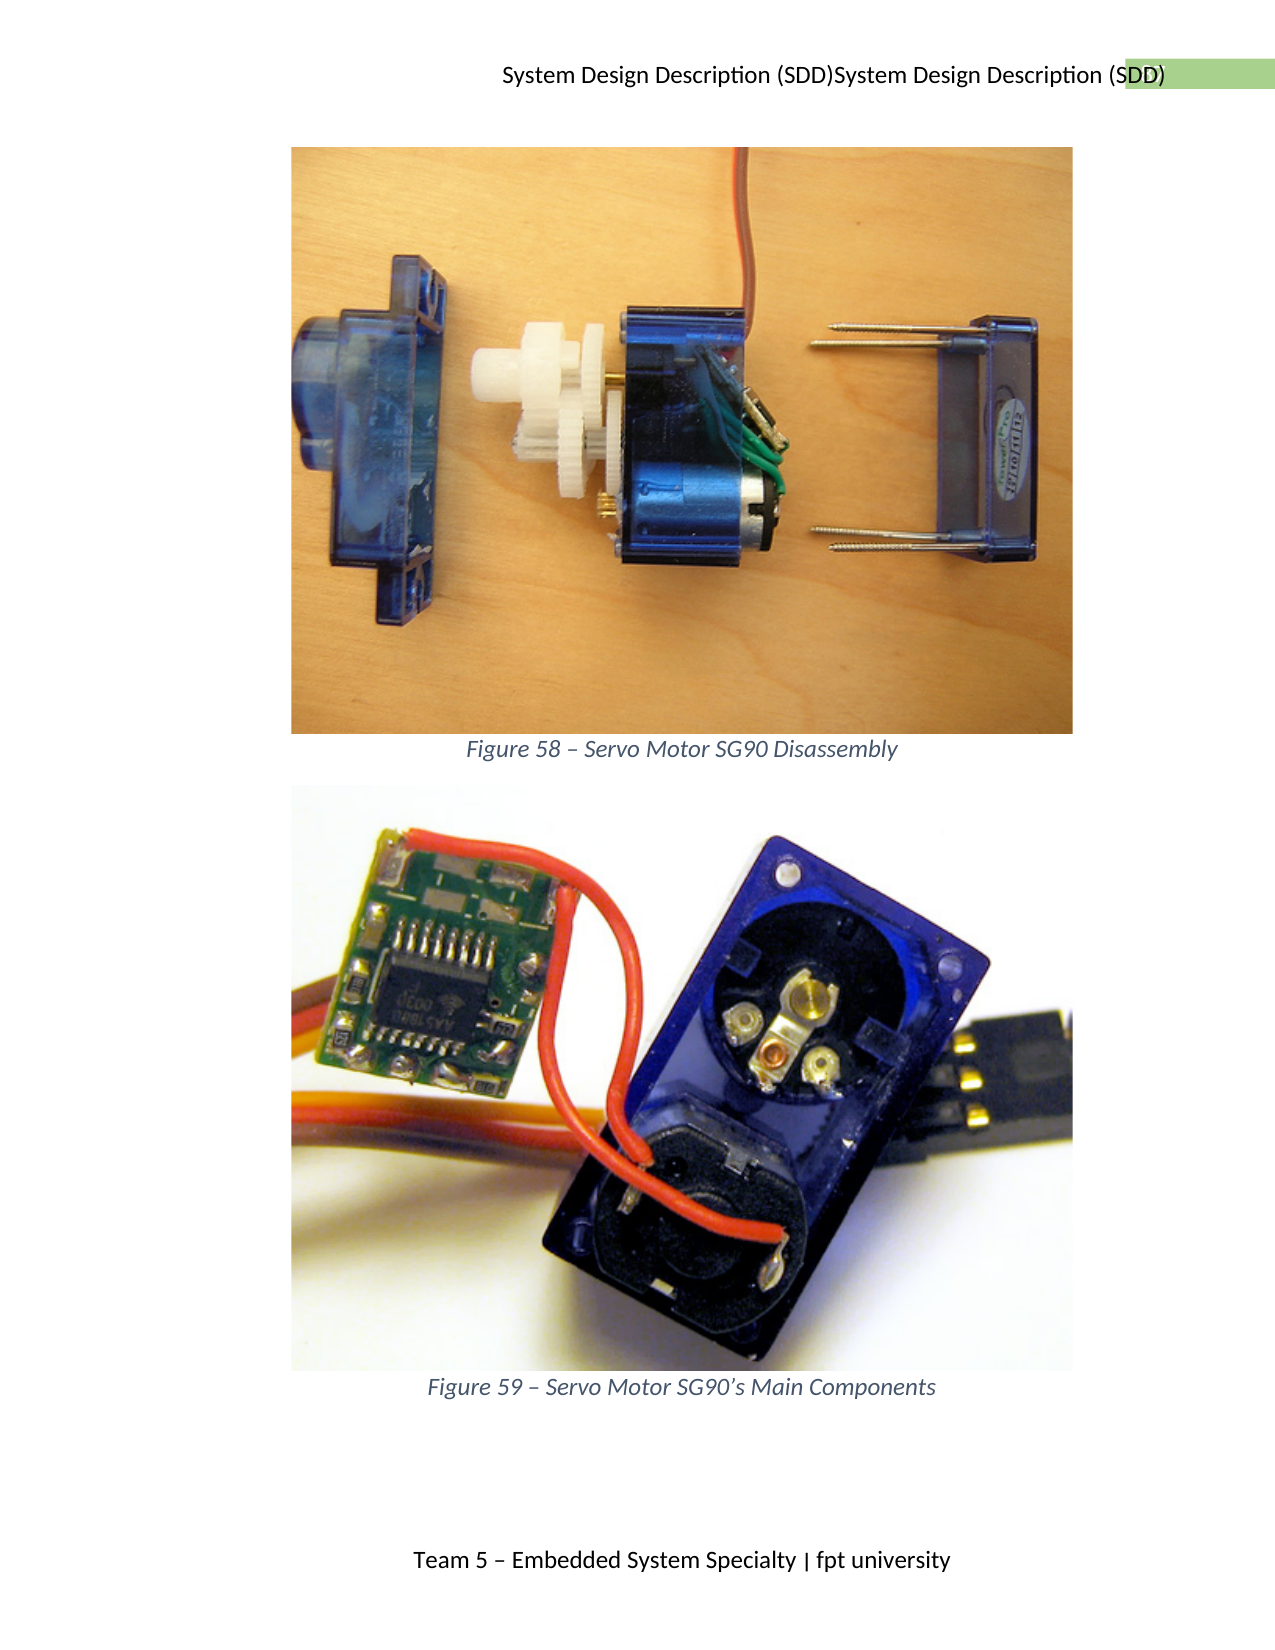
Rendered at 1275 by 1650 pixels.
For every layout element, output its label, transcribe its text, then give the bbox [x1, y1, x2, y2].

picture [291, 147, 1073, 734]
text Figure 59 – Servo Motor SG90’s Main Components [207, 1371, 1157, 1401]
text Figure 58 – Servo Motor SG90 Disassembly [207, 734, 1157, 764]
picture [291, 785, 1073, 1371]
